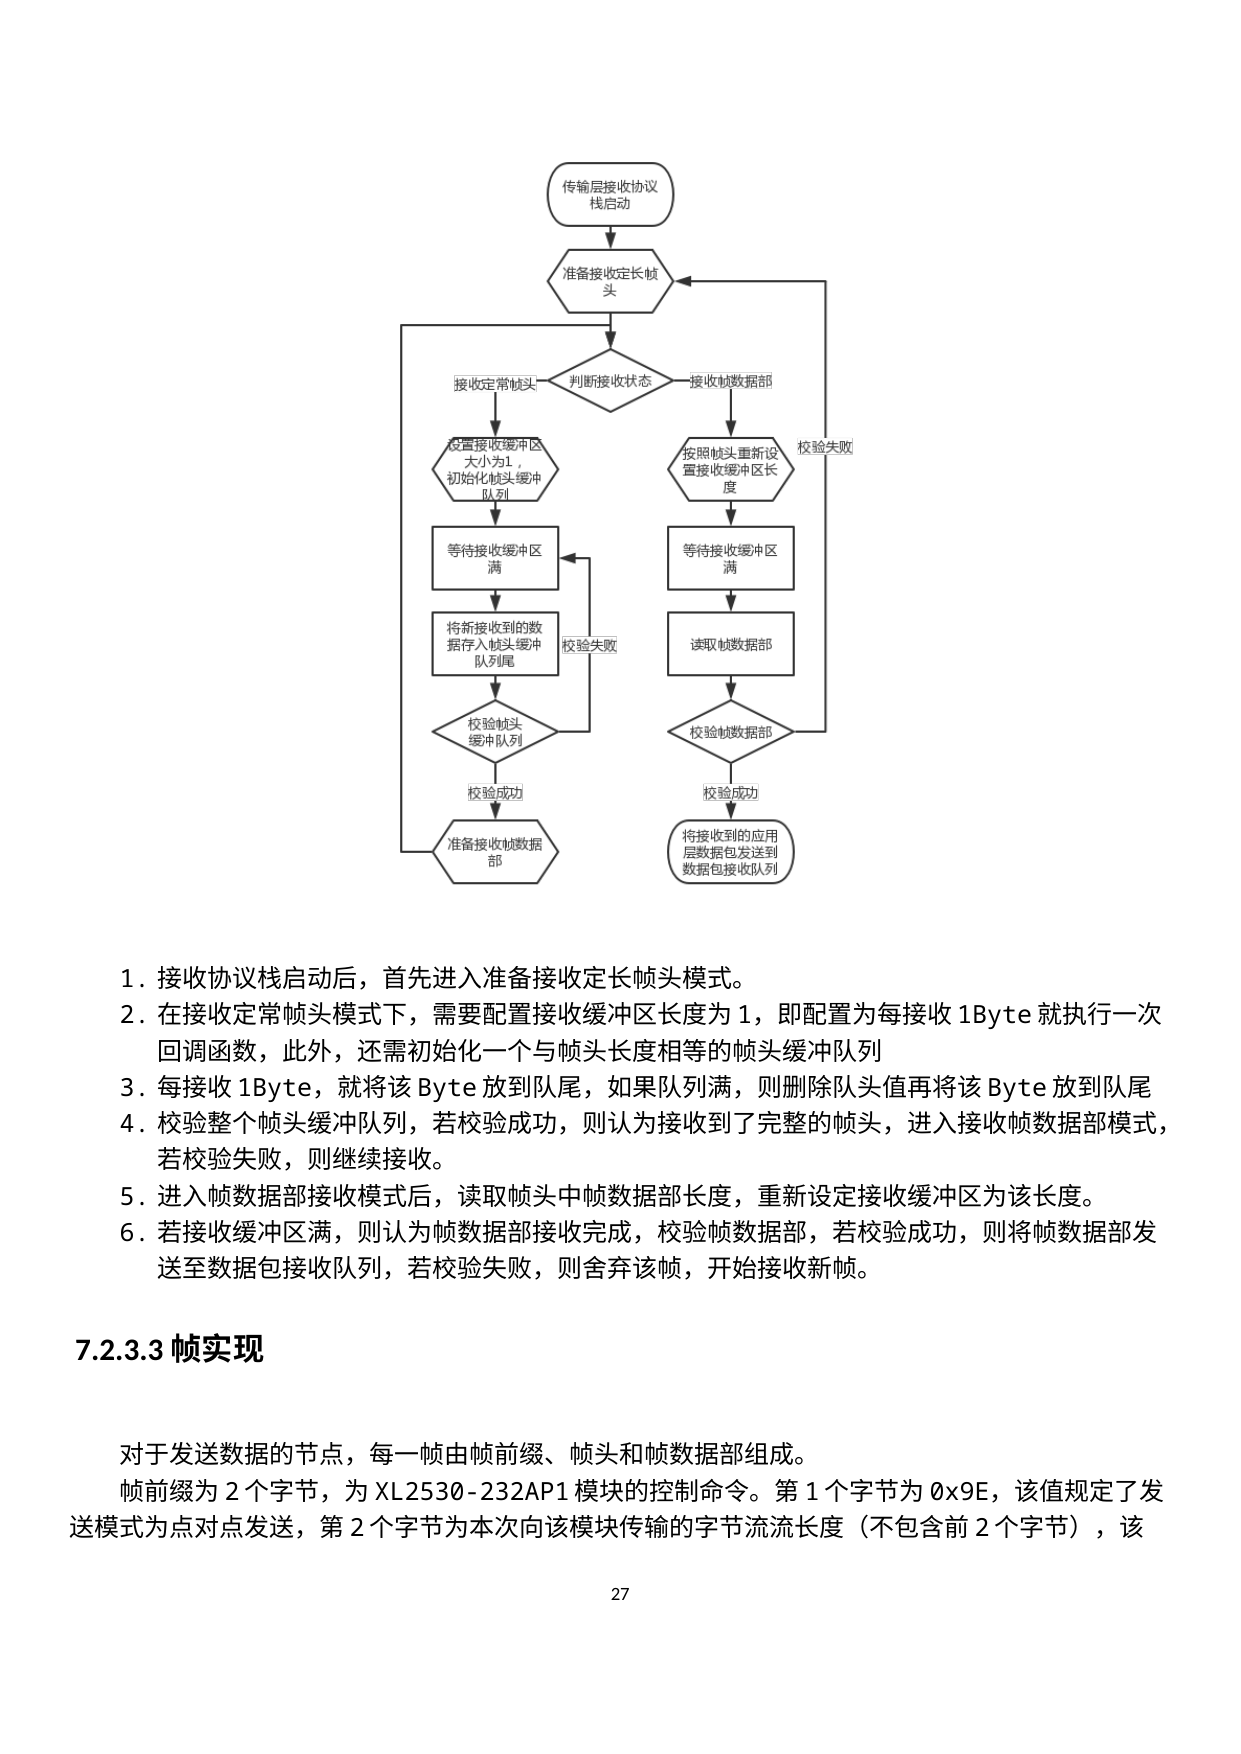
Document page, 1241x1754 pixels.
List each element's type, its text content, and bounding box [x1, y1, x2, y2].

list 在接收定常帧头模式下，需要配置接收缓冲区长度为1，即配置为每接收1Byte就执行一次回调函数，此外，还需初始化一个与帧头长度相等的帧头缓冲队列 [119, 995, 1165, 1067]
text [69, 1471, 1165, 1543]
list 进入帧数据部接收模式后，读取帧头中帧数据部长度，重新设定接收缓冲区为该长度。 [119, 1176, 1165, 1212]
picture [351, 113, 889, 948]
text 对于发送数据的节点，每一帧由帧前缀、帧头和帧数据部组成。 [69, 1435, 1165, 1471]
list 若接收缓冲区满，则认为帧数据部接收完成，校验帧数据部，若校验成功，则将帧数据部发送至数据包接收队列，若校验失败，则舍弃该帧，开始接收新帧。 [119, 1212, 1165, 1285]
list 每接收1Byte，就将该Byte放到队尾，如果队列满，则删除队头值再将该Byte放到队尾 [119, 1067, 1165, 1104]
list 校验整个帧头缓冲队列，若校验成功，则认为接收到了完整的帧头，进入接收帧数据部模式，若校验失败，则继续接收。 [119, 1104, 1165, 1176]
text 帧实现 [75, 1314, 1165, 1379]
list 接收协议栈启动后，首先进入准备接收定长帧头模式。 [119, 959, 1165, 995]
